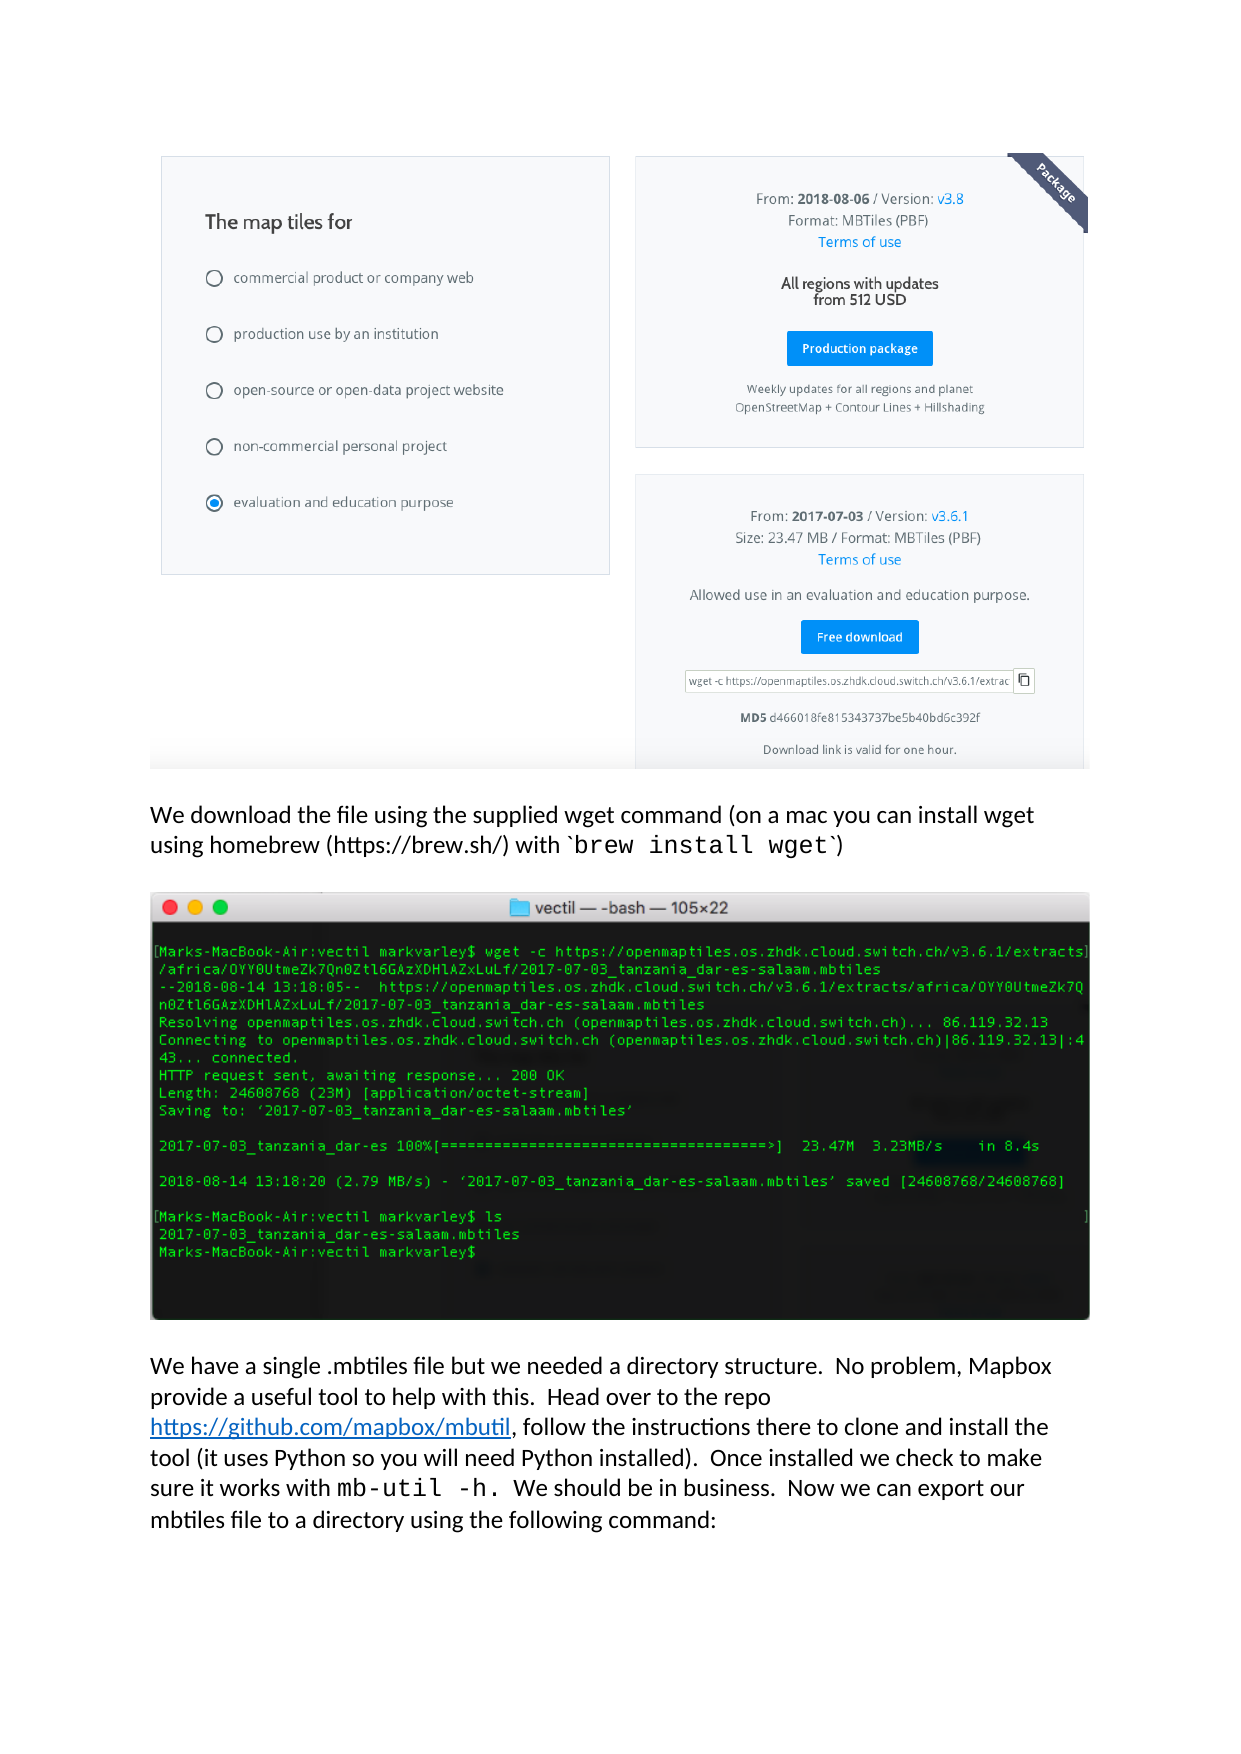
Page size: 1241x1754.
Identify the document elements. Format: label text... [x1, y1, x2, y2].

picture [150, 892, 1090, 1320]
text We have a single .mbtiles file but we needed a directory structure. No problem, Mapbox provide a useful tool to help with this. Head over to the repo https://github.com/mapbox/mbutil, follow the instructions there to clone and install the tool (it uses Python so you will need Python installed). Once installed we check to make sure it works with mb-util -h. We should be in business. Now we can export our mbtiles file to a directory using the following command: [150, 1350, 1090, 1534]
text We download the file using the supplied wget command (on a mac you can install wget using homebrew (https://brew.sh/) with `brew install wget`) [150, 799, 1090, 861]
picture [150, 150, 1090, 769]
